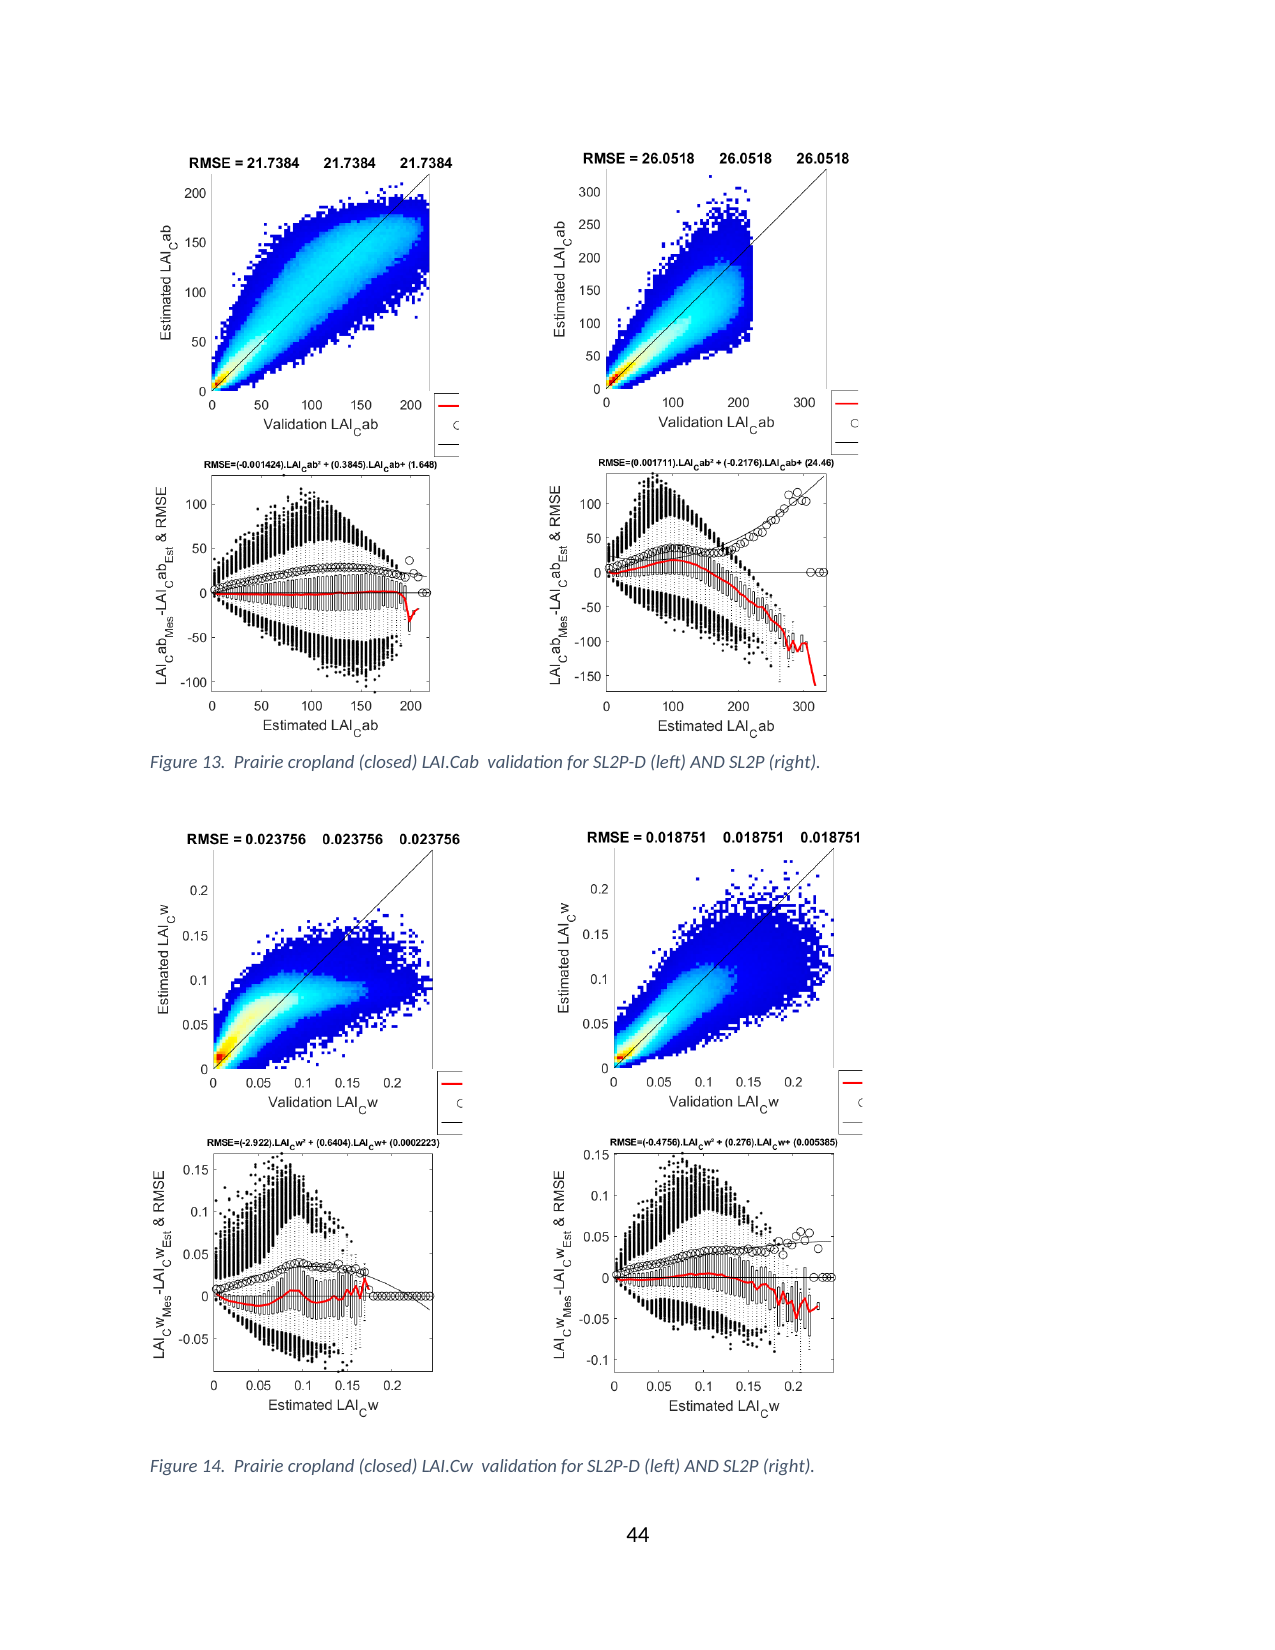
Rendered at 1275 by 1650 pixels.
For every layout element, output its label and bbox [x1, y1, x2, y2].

picture [545, 826, 863, 1418]
picture [542, 150, 859, 741]
picture [150, 150, 459, 741]
picture [150, 829, 463, 1421]
